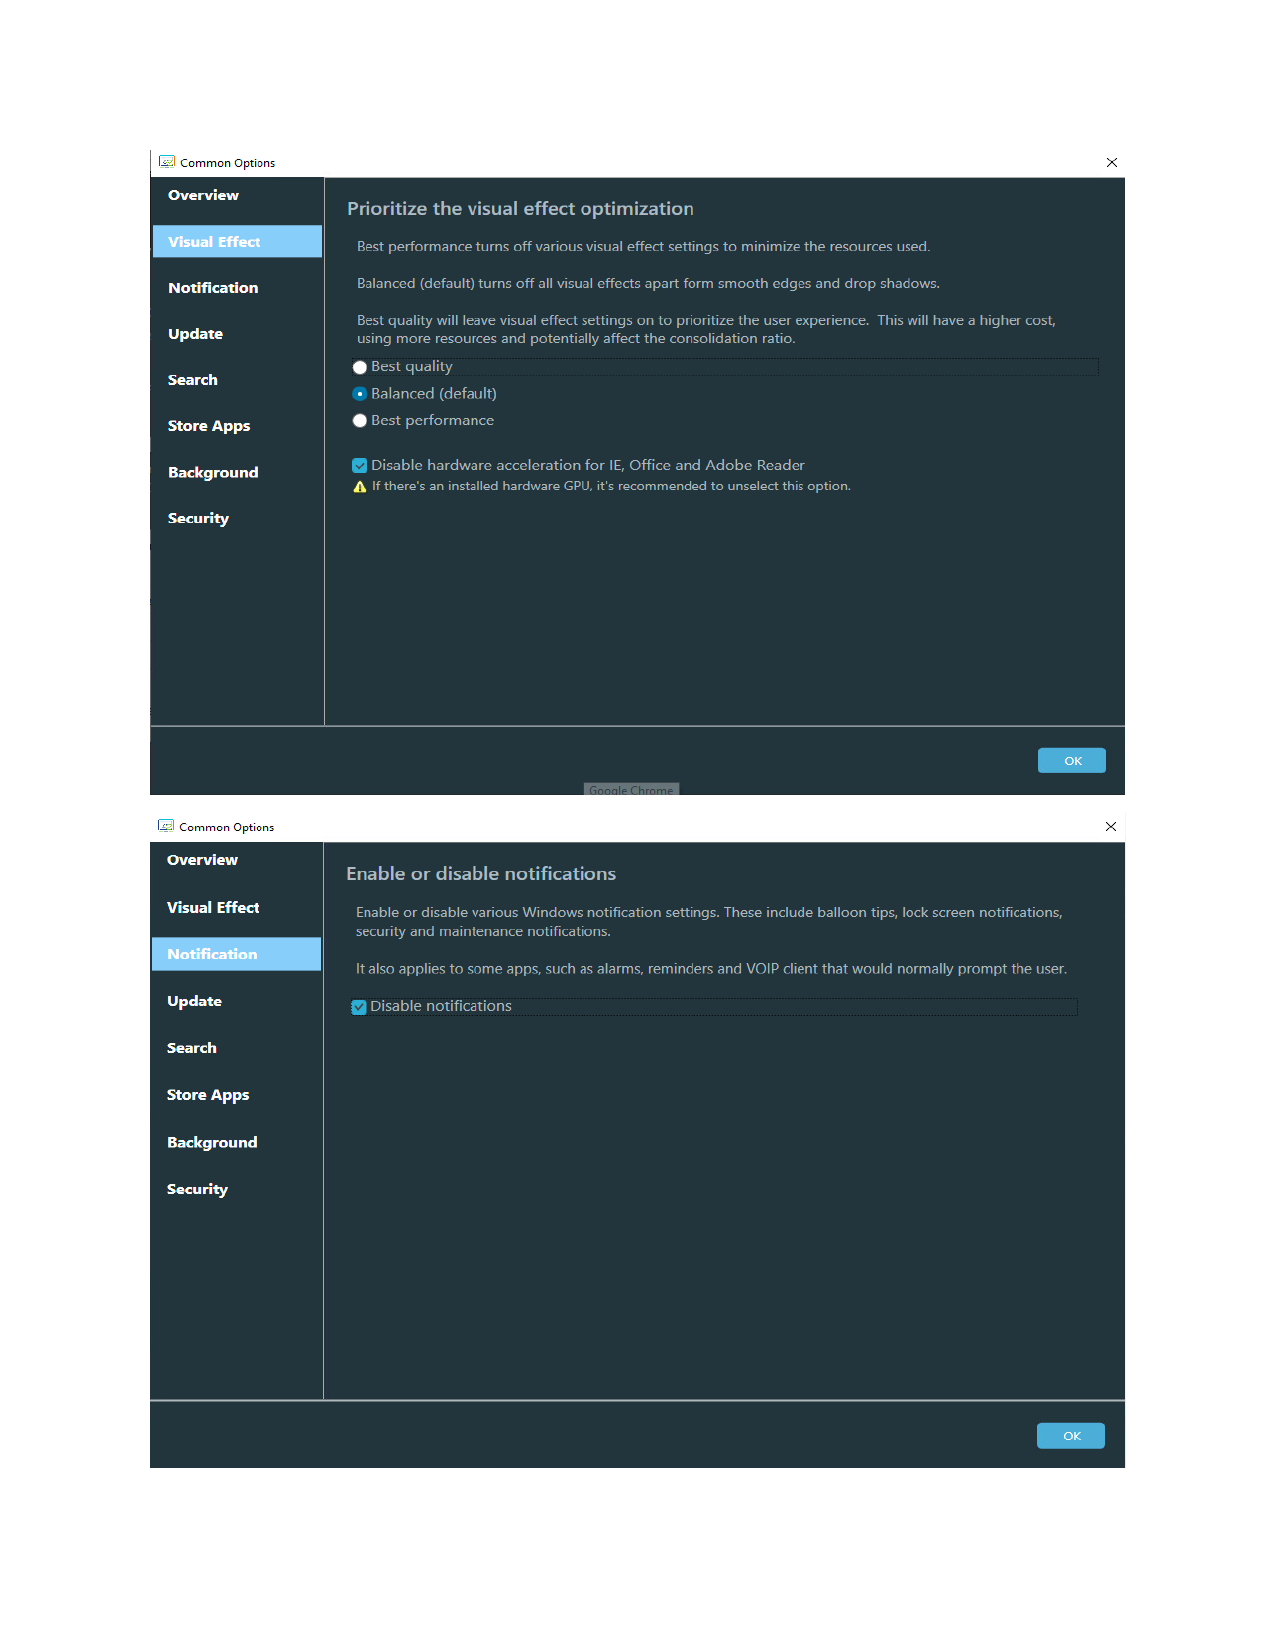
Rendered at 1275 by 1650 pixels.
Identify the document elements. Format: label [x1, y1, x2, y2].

picture [150, 150, 1125, 795]
picture [150, 813, 1125, 1468]
